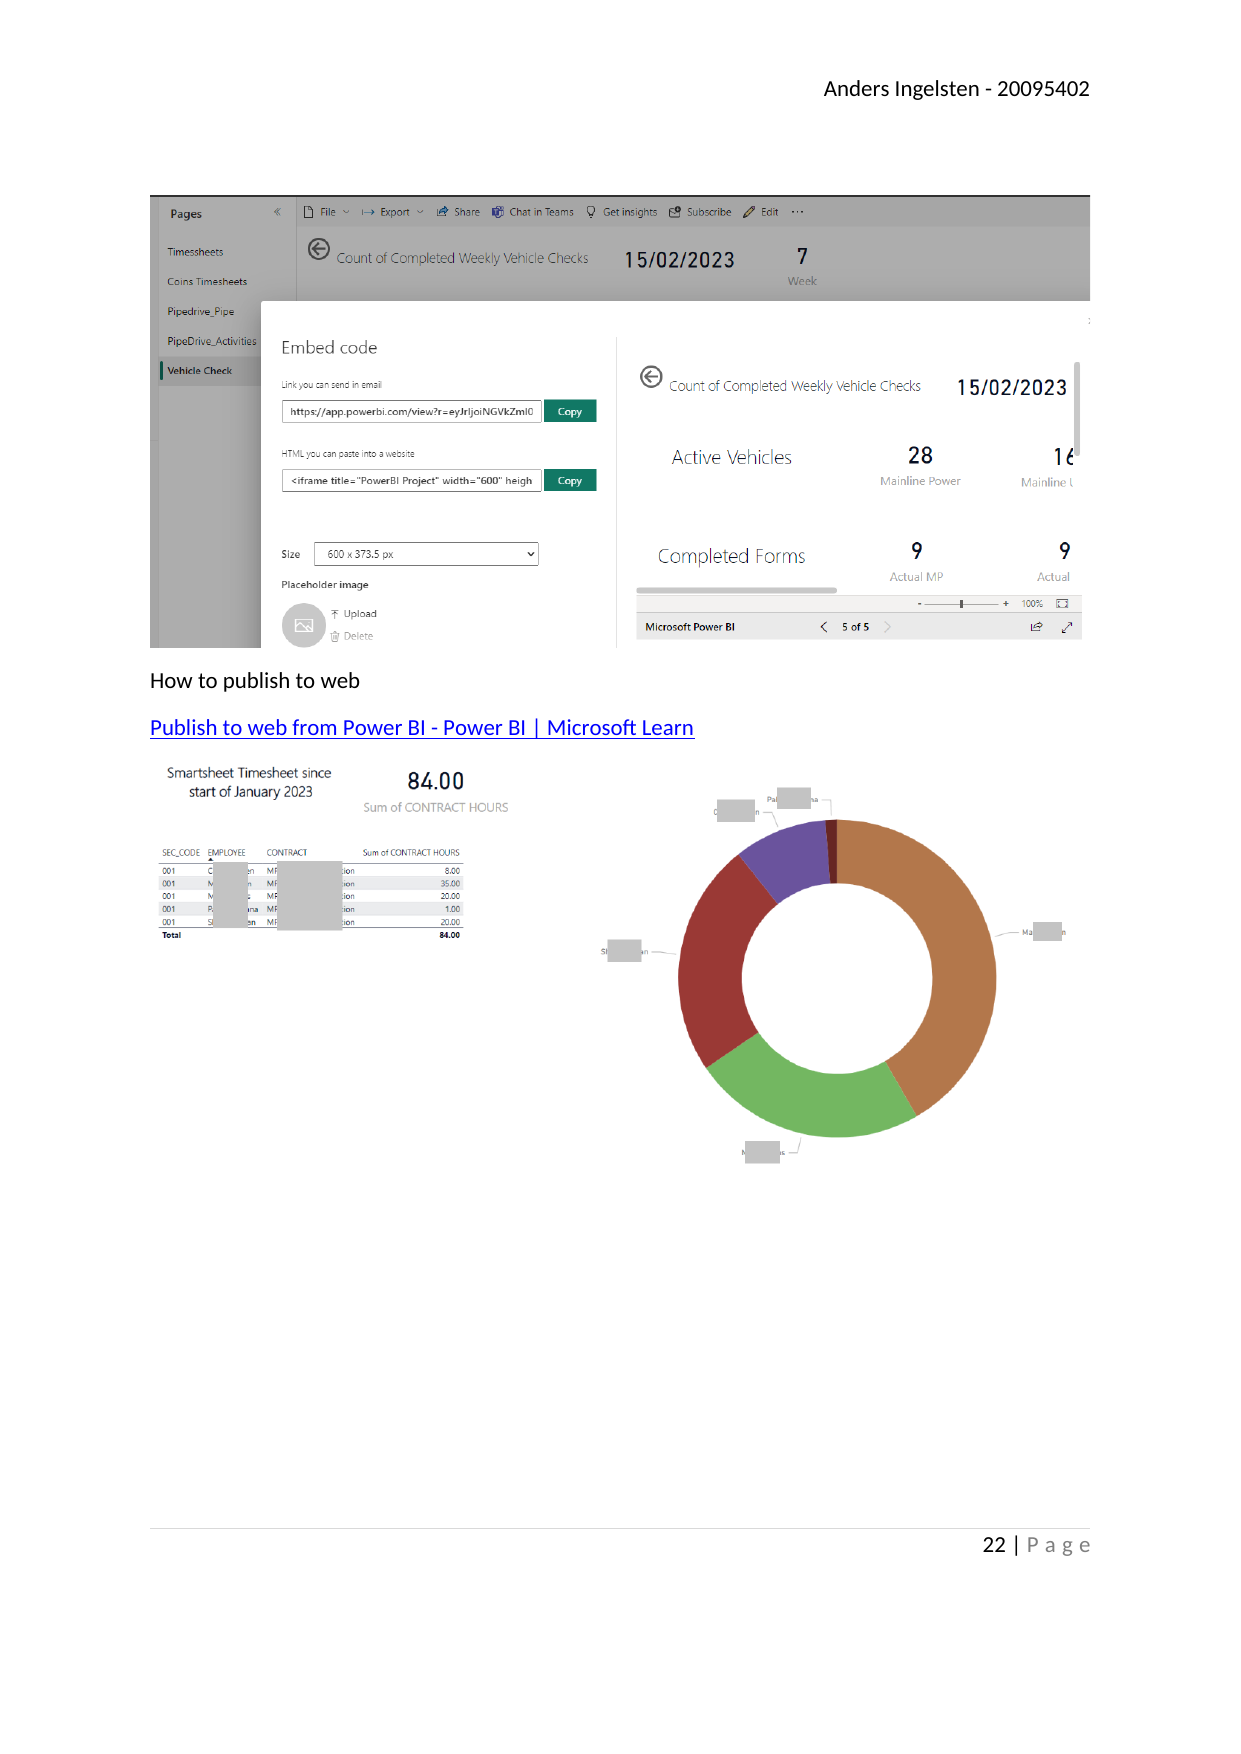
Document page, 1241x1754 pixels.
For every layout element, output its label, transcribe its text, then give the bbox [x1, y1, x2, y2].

text How to publish to web [150, 667, 1090, 694]
picture [150, 195, 1091, 648]
picture [150, 760, 1090, 1180]
text Publish to web from Power BI - Power BI | Microsoft Learn [150, 713, 1090, 741]
